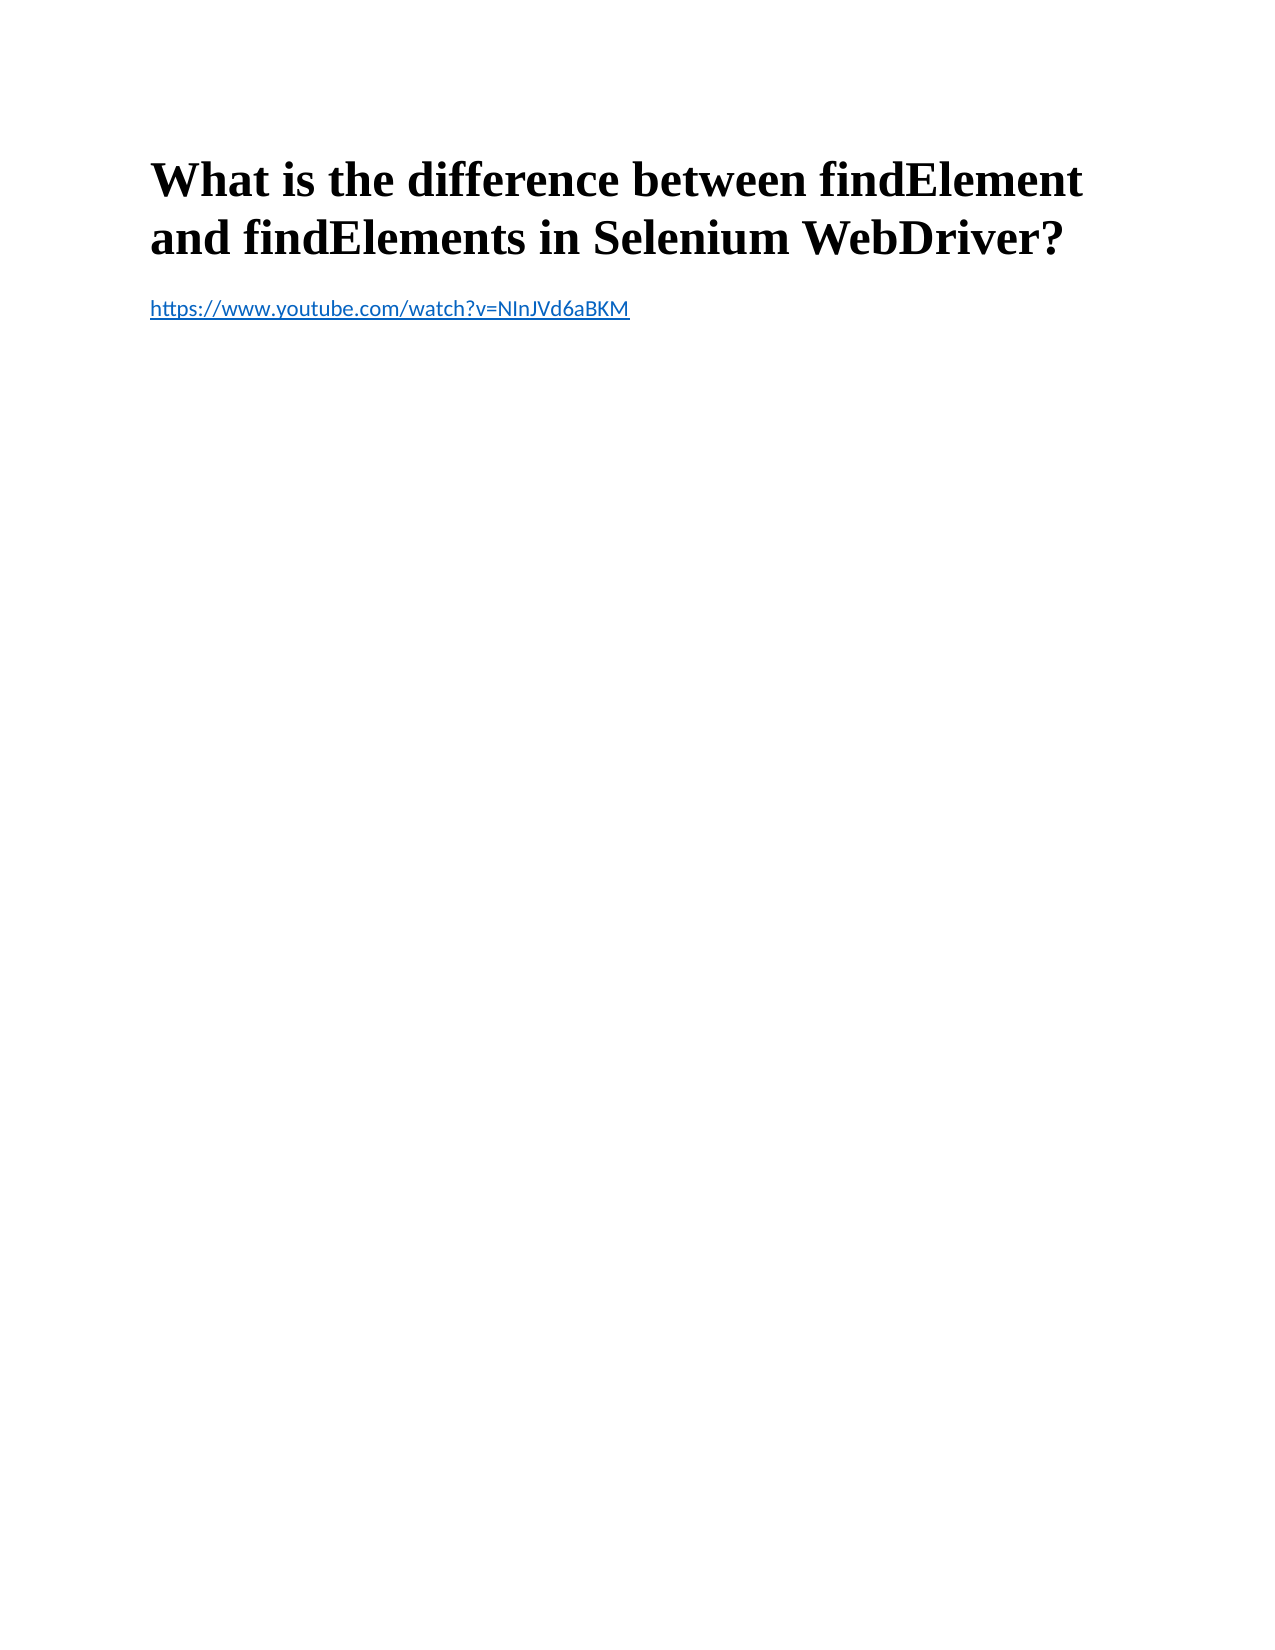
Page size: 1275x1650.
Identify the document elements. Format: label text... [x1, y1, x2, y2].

text What is the difference between findElement and findElements in Selenium WebDriver? [150, 150, 1125, 265]
text https://www.youtube.com/watch?v=NInJVd6aBKM [150, 294, 1125, 322]
